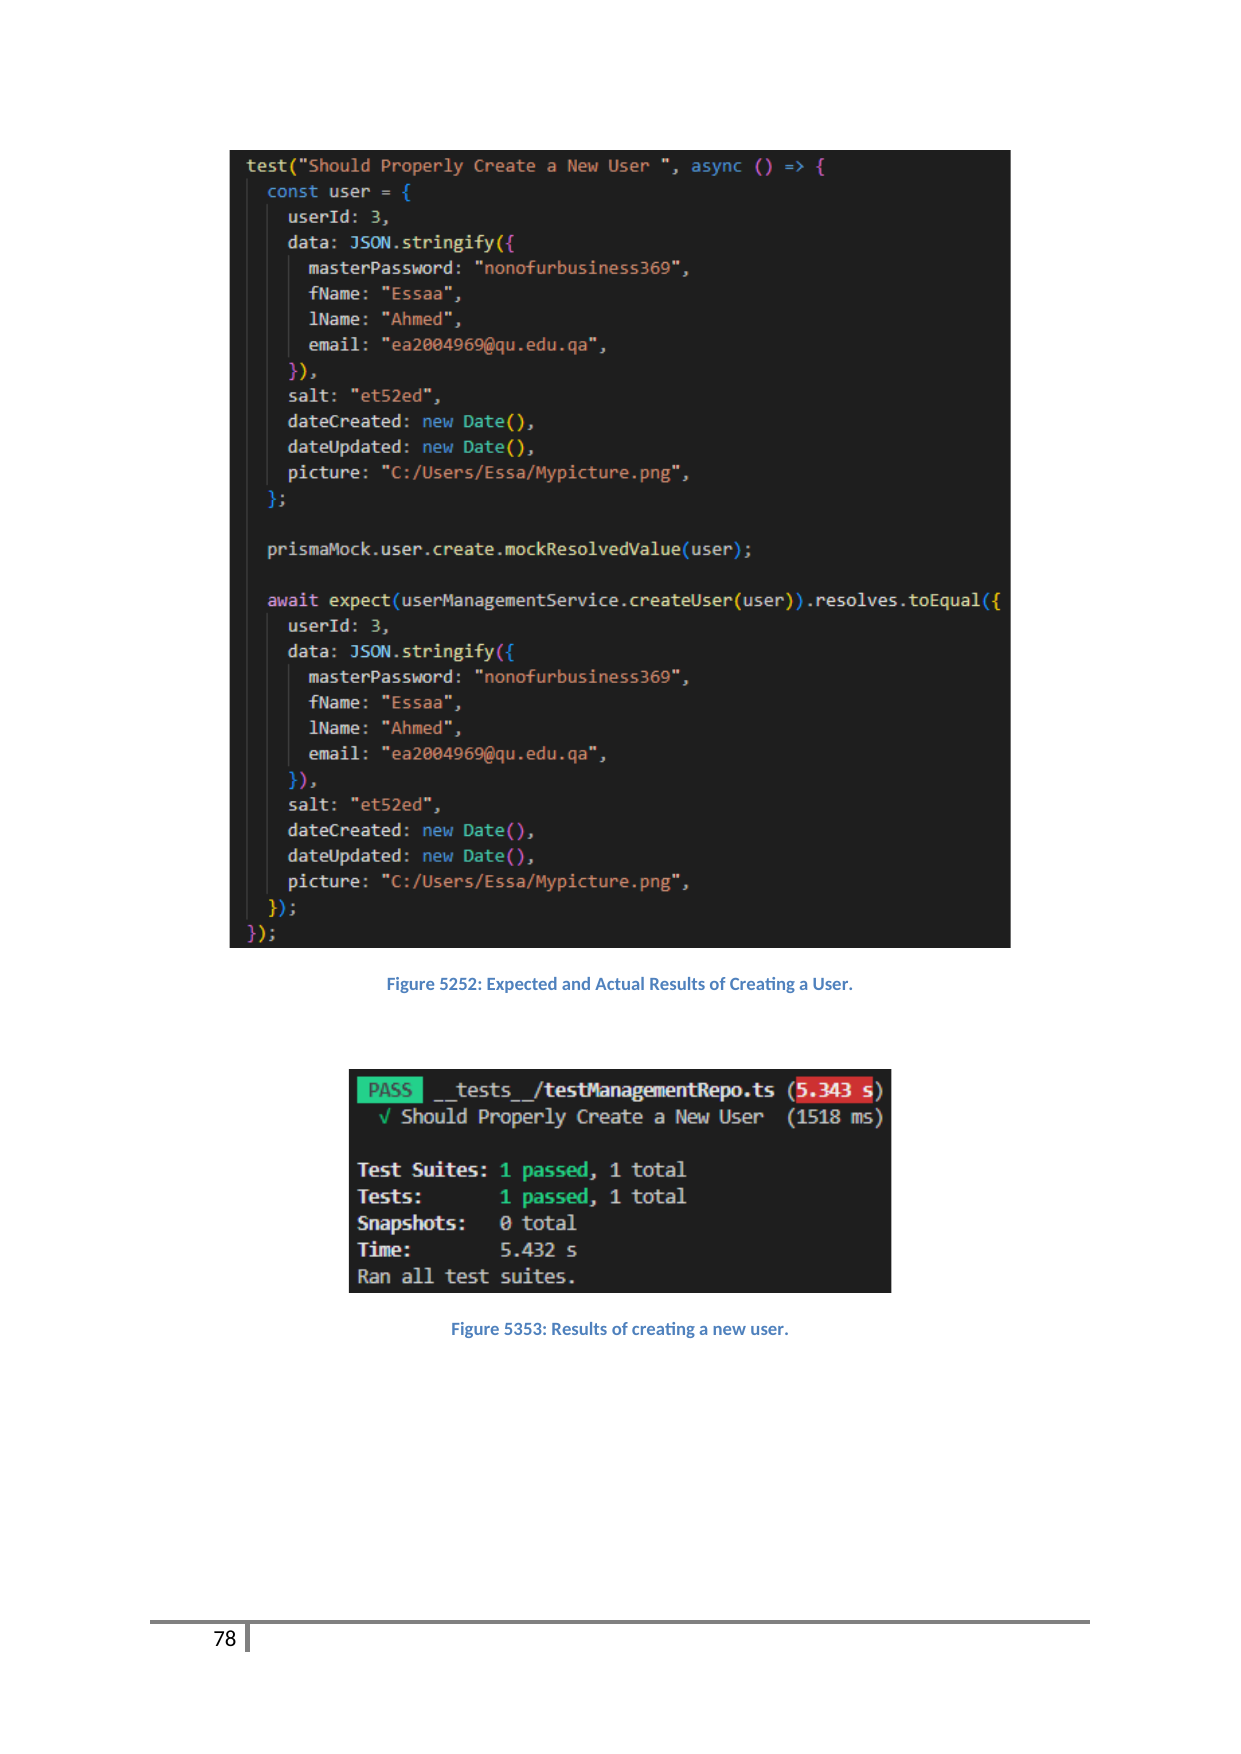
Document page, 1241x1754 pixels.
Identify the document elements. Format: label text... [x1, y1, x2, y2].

text Figure 52: Expected and Actual Results of Creating a User. [150, 972, 1090, 995]
text Figure 53: Results of creating a new user. [150, 1318, 1090, 1341]
picture [229, 150, 1011, 948]
picture [348, 1069, 892, 1293]
